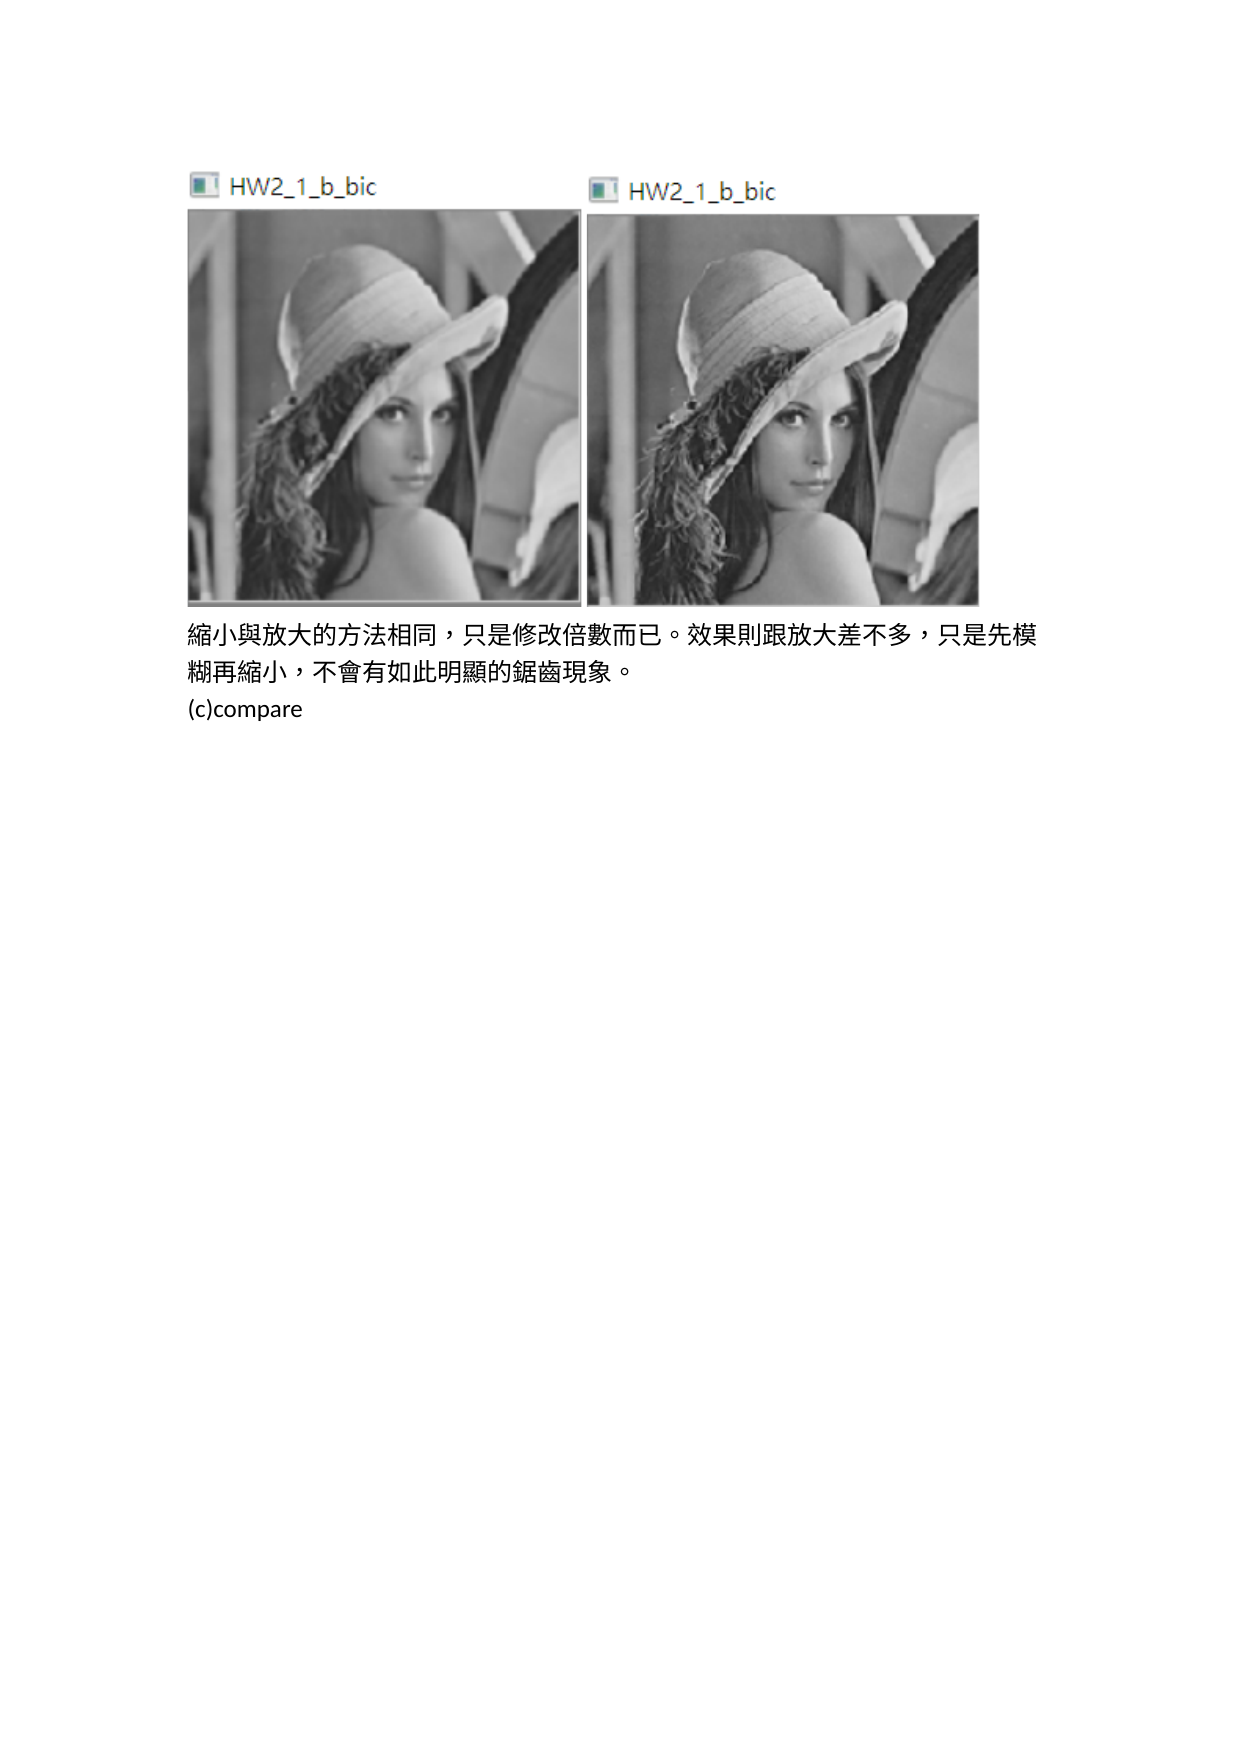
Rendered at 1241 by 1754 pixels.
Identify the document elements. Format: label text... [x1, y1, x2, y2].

text (c)compare [187, 689, 1053, 727]
picture [586, 169, 980, 607]
picture [187, 164, 582, 607]
text 縮小與放大的方法相同，只是修改倍數而已。效果則跟放大差不多，只是先模糊再縮小，不會有如此明顯的鋸齒現象。 [187, 614, 1053, 689]
